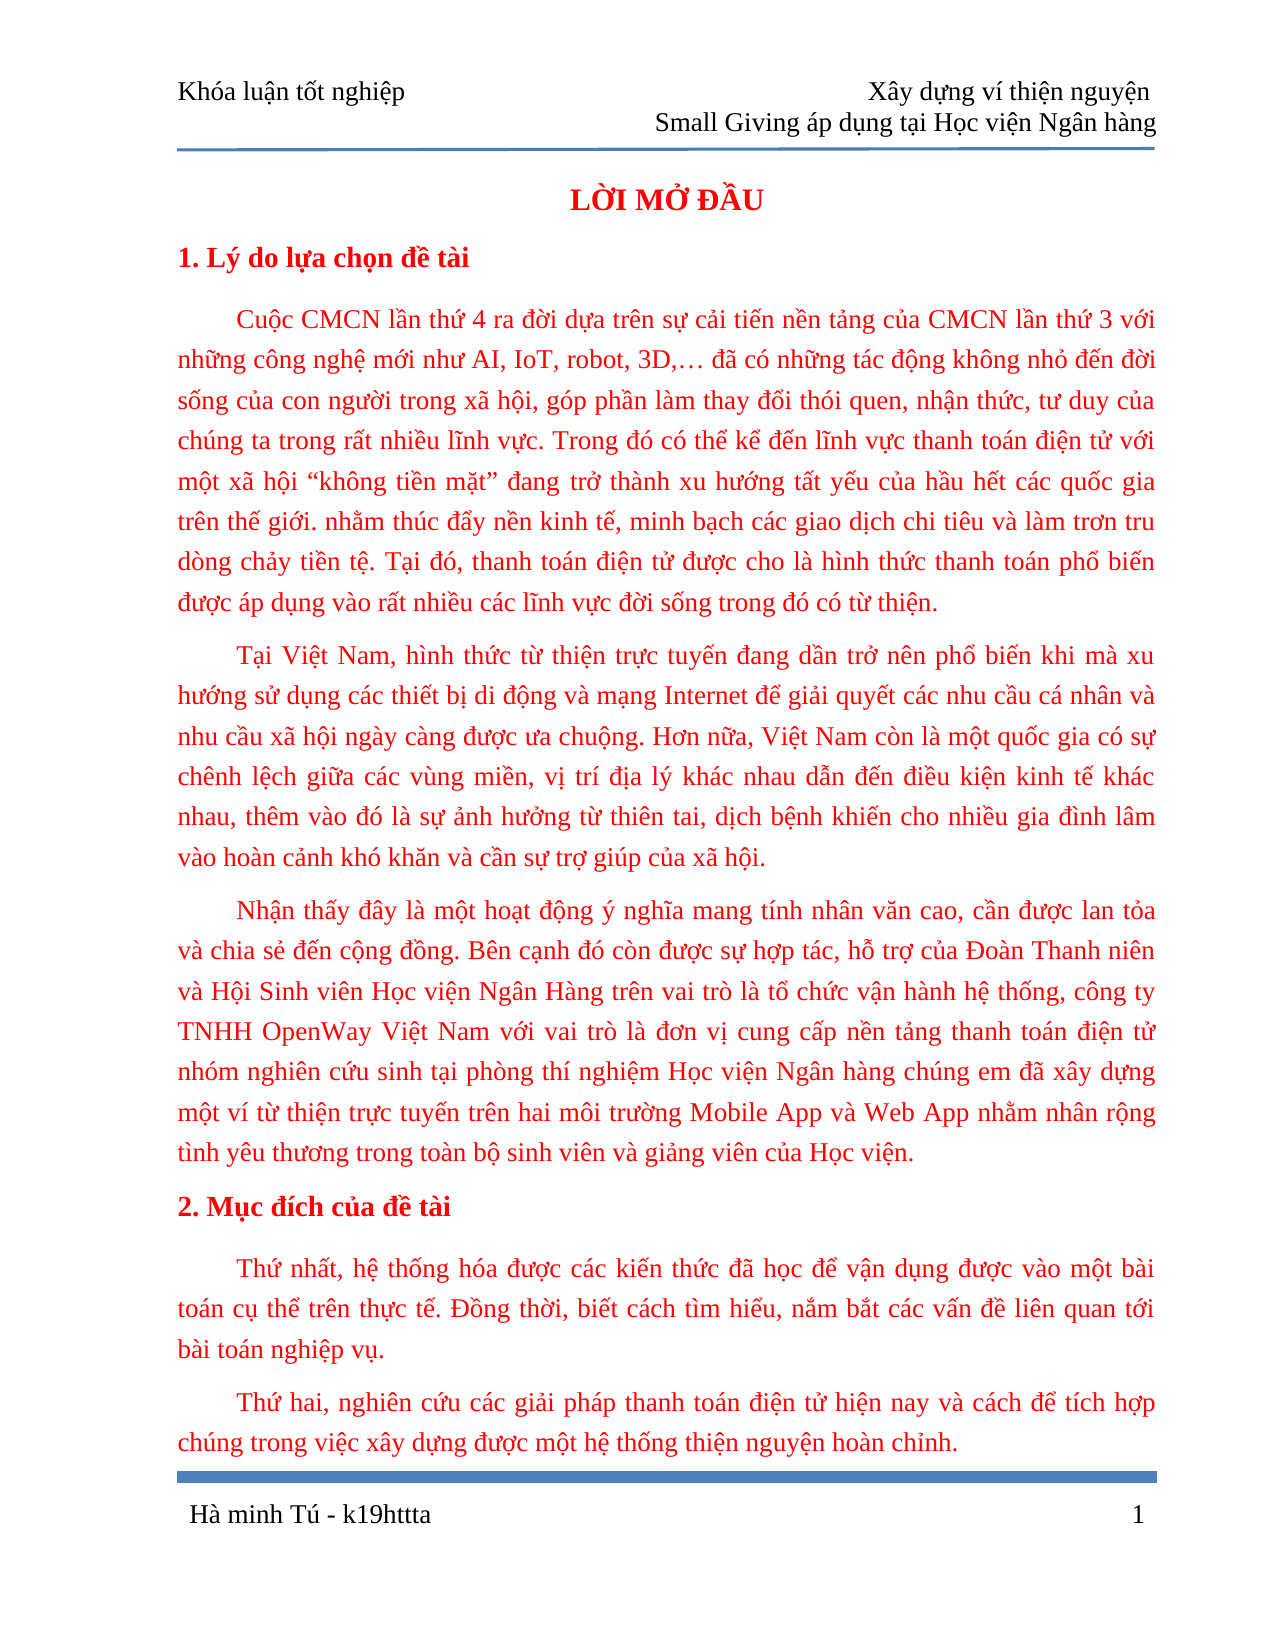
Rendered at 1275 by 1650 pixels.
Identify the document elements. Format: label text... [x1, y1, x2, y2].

text 2. Mục đích của đề tài [177, 1189, 1157, 1223]
text Nhận thấy đây là một hoạt động ý nghĩa mang tính nhân văn cao, cần được lan tỏa và chia sẻ đến cộng đồng. Bên cạnh đó còn được sự hợp tác, hỗ trợ của Đoàn Thanh niên và Hội Sinh viên Học viện Ngân Hàng trên vai trò là tổ chức vận hành hệ thống, công ty TNHH OpenWay Việt Nam với vai trò là đơn vị cung cấp nền tảng thanh toán điện tử nhóm nghiên cứu sinh tại phòng thí nghiệm Học viện Ngân hàng chúng em đã xây dựng một ví từ thiện trực tuyến trên hai môi trường Mobile App và Web App nhằm nhân rộng tình yêu thương trong toàn bộ sinh viên và giảng viên của Học viện. [177, 894, 1157, 1167]
text Tại Việt Nam, hình thức từ thiện trực tuyến đang dần trở nên phổ biến khi mà xu hướng sử dụng các thiết bị di động và mạng Internet để giải quyết các nhu cầu cá nhân và nhu cầu xã hội ngày càng được ưa chuộng. Hơn nữa, Việt Nam còn là một quốc gia có sự chênh lệch giữa các vùng miền, vị trí địa lý khác nhau dẫn đến điều kiện kinh tế khác nhau, thêm vào đó là sự ảnh hưởng từ thiên tai, dịch bệnh khiến cho nhiều gia đình lâm vào hoàn cảnh khó khăn và cần sự trợ giúp của xã hội. [177, 639, 1157, 872]
text LỜI MỞ ĐẦU [177, 181, 1157, 217]
text Thứ nhất, hệ thống hóa được các kiến thức đã học để vận dụng được vào một bài toán cụ thể trên thực tế. Đồng thời, biết cách tìm hiểu, nắm bắt các vấn đề liên quan tới bài toán nghiệp vụ. [177, 1252, 1157, 1364]
text Cuộc CMCN lần thứ 4 ra đời dựa trên sự cải tiến nền tảng của CMCN lần thứ 3 với những công nghệ mới như AI, IoT, robot, 3D,… đã có những tác động không nhỏ đến đời sống của con người trong xã hội, góp phần làm thay đổi thói quen, nhận thức, tư duy của chúng ta trong rất nhiều lĩnh vực. Trong đó có thể kể đến lĩnh vực thanh toán điện tử với một xã hội “không tiền mặt” đang trở thành xu hướng tất yếu của hầu hết các quốc gia trên thế giới. nhằm thúc đẩy nền kinh tế, minh bạch các giao dịch chi tiêu và làm trơn tru dòng chảy tiền tệ. Tại đó, thanh toán điện tử được cho là hình thức thanh toán phổ biến được áp dụng vào rất nhiều các lĩnh vực đời sống trong đó có từ thiện. [177, 303, 1157, 617]
text Thứ hai, nghiên cứu các giải pháp thanh toán điện tử hiện nay và cách để tích hợp chúng trong việc xây dựng được một hệ thống thiện nguyện hoàn chỉnh. [177, 1386, 1157, 1457]
text 1. Lý do lựa chọn đề tài [177, 240, 1157, 274]
